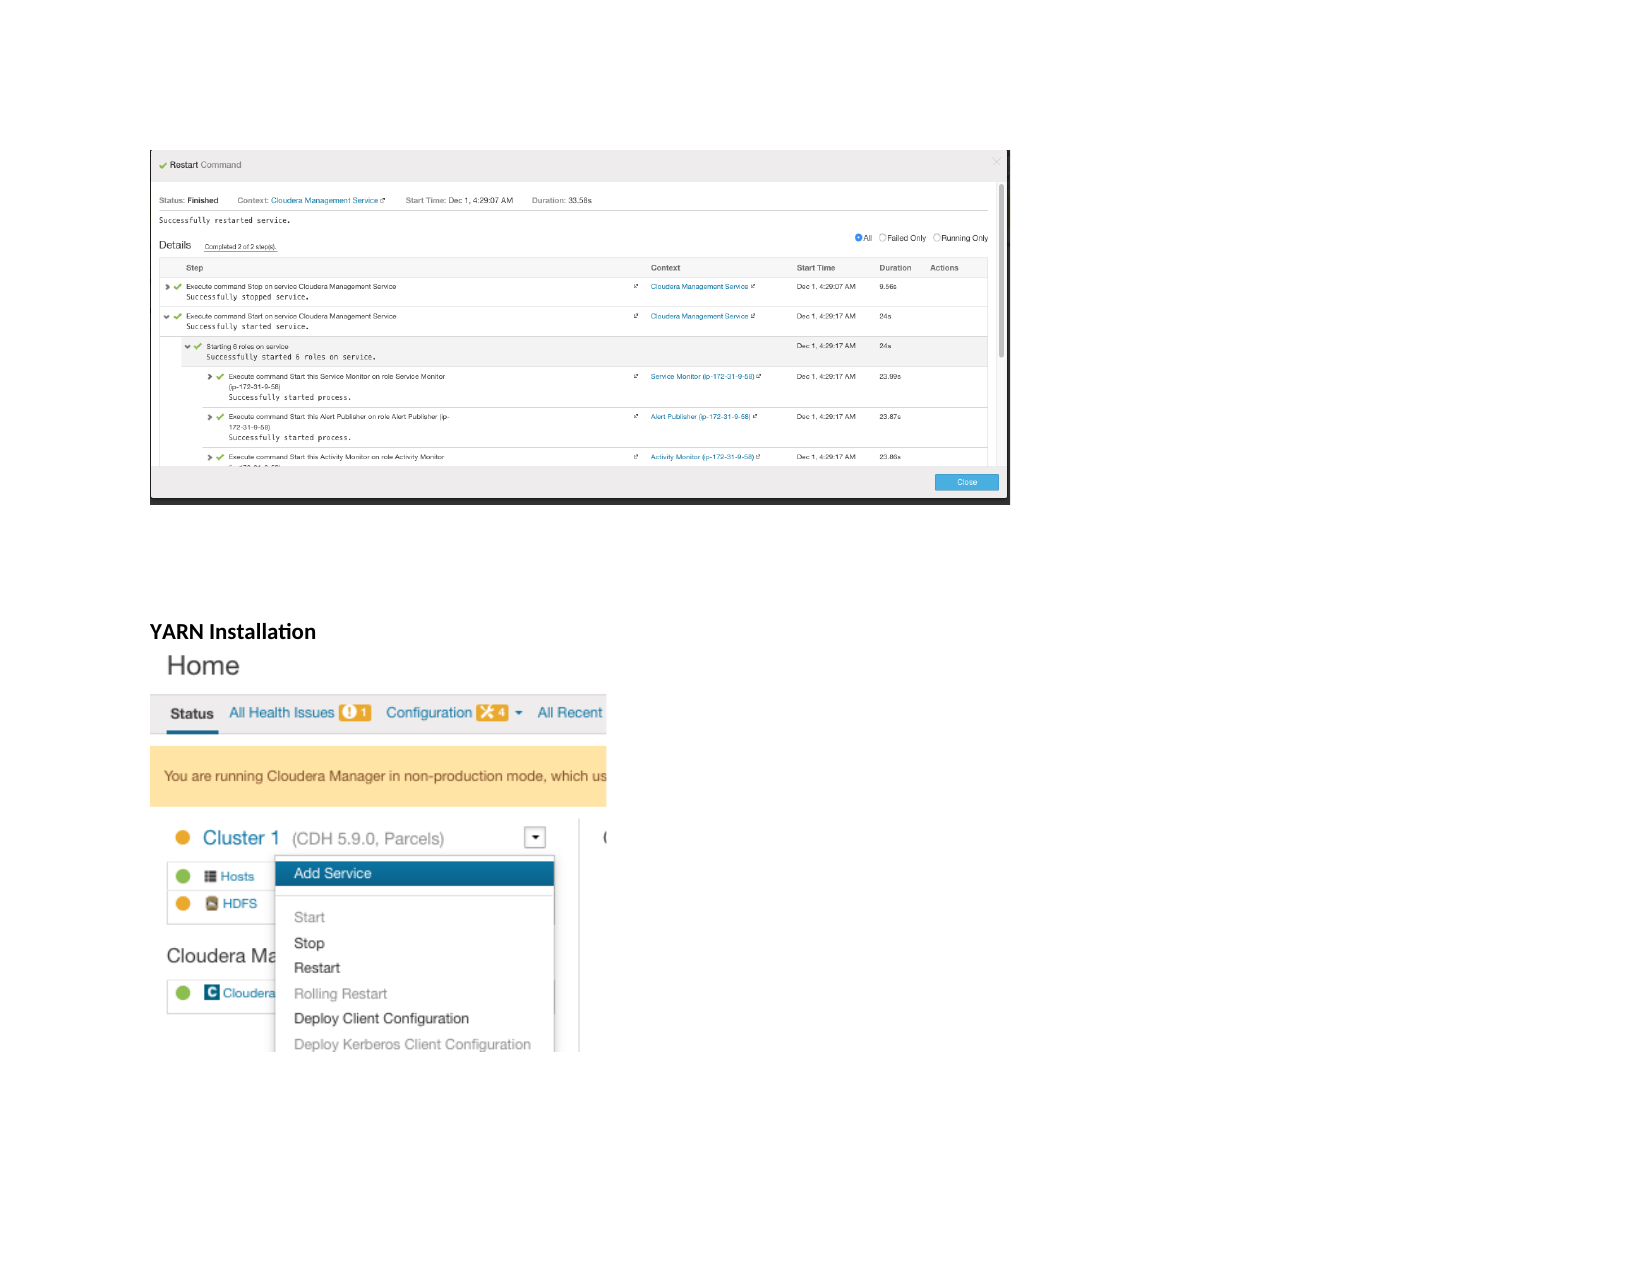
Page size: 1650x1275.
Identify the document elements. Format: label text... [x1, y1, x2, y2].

picture [150, 150, 1011, 505]
text YARN Installation [150, 618, 1500, 646]
picture [150, 645, 607, 1052]
